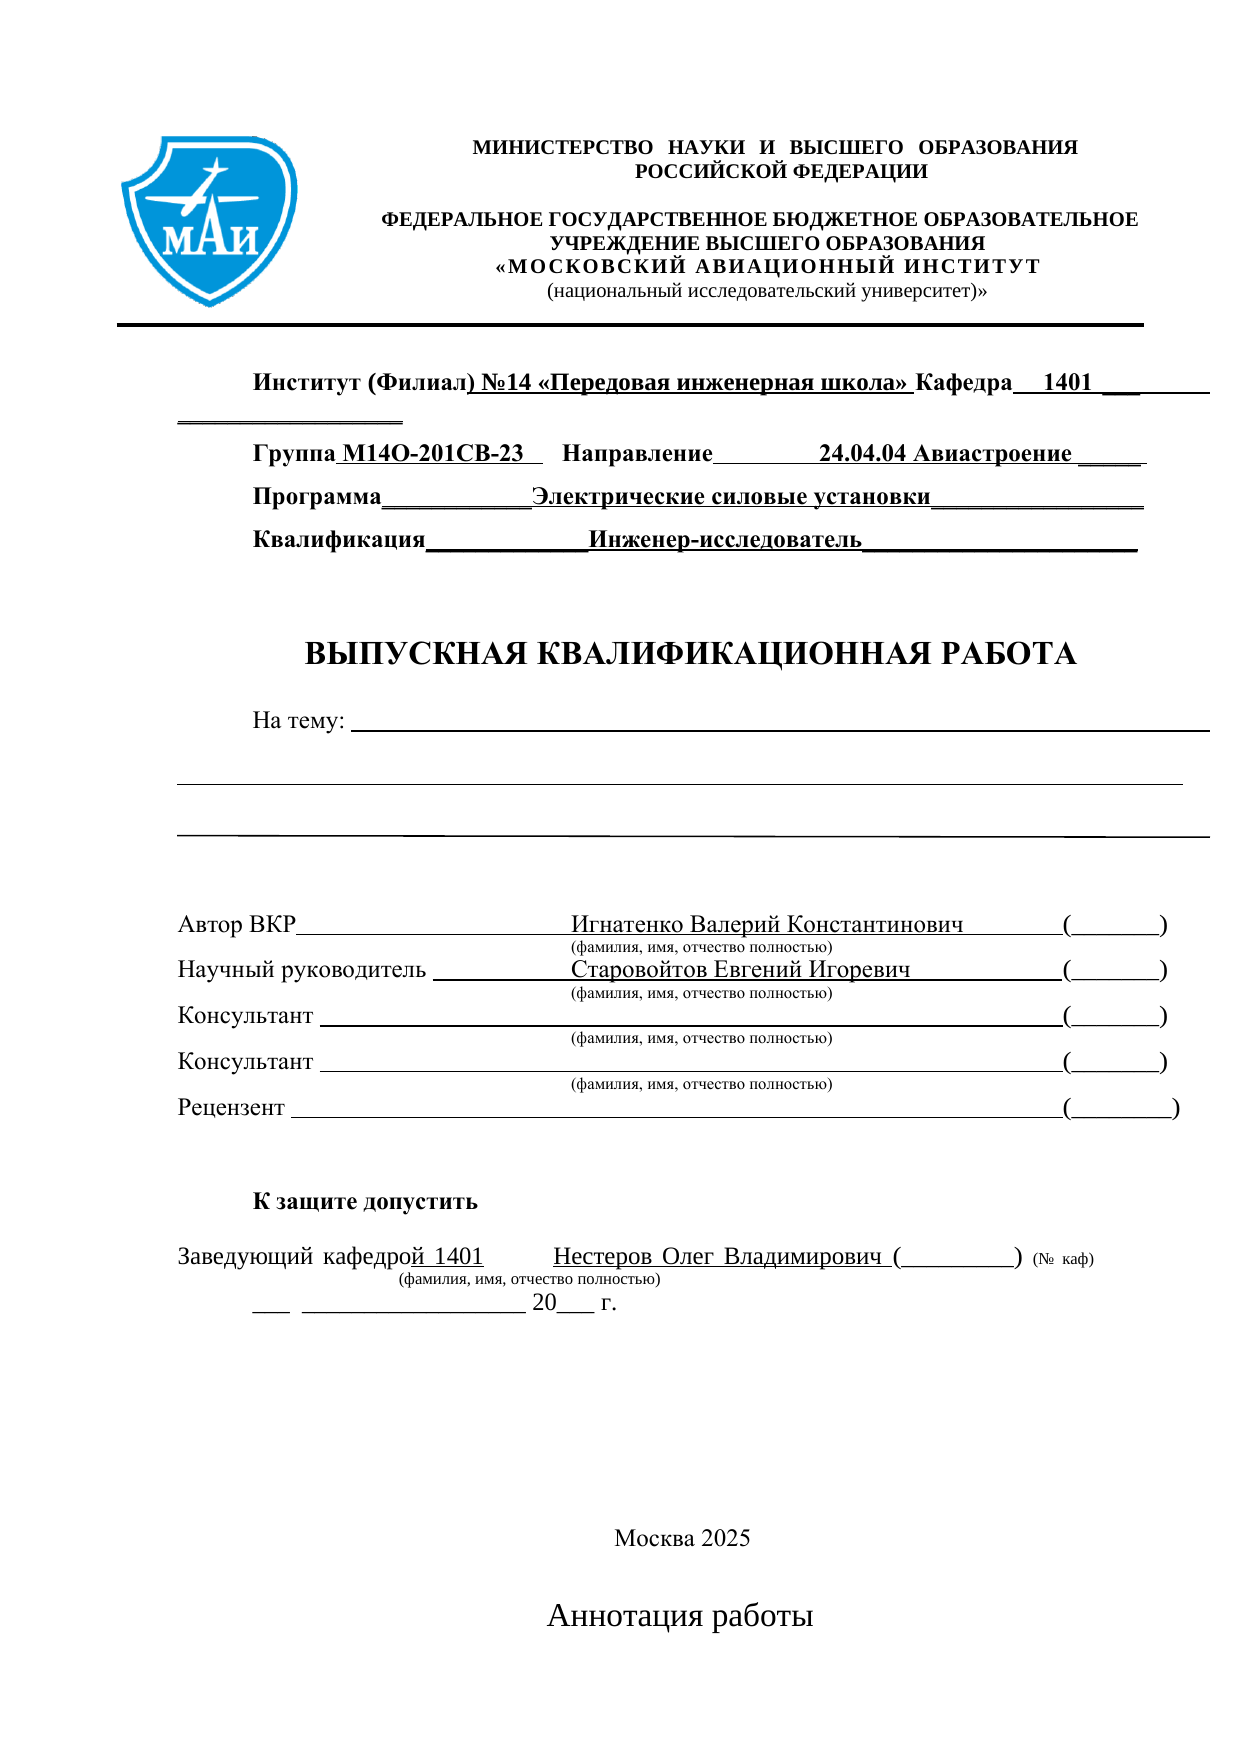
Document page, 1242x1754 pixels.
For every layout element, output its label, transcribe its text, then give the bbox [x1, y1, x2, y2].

text Квалификация_____________Инженер-исследователь______________________ [177, 524, 1185, 553]
text К защите допустить [177, 1186, 1185, 1215]
picture [119, 134, 298, 309]
text Научный руководитель Старовойтов Евгений Игоревич (_______) (фамилия, имя, отчество полностью) [177, 956, 1180, 1002]
text Рецензент (________) [177, 1093, 1185, 1121]
text Консультант (_______) (фамилия, имя, отчество полностью) [177, 1047, 1180, 1093]
text Автор ВКР Игнатенко Валерий Константинович (_______) (фамилия, имя, отчество полностью) [177, 910, 1180, 956]
text Консультант (_______) (фамилия, имя, отчество полностью) [177, 1002, 1180, 1047]
text Программа_____________________________ [177, 481, 1185, 510]
text ВЫПУСКНАЯ КВАЛИФИКАЦИОННАЯ РАБОТА [212, 633, 1169, 672]
picture [129, 143, 290, 300]
text Институт (Филиал) №14 «Передовая инженерная школа» Кафедра 1401 ___ __________________ [177, 367, 1185, 425]
text ___ __________________ 20___ г. [177, 1288, 1185, 1316]
text Москва 2025 [177, 1523, 1185, 1552]
text Аннотация работы [177, 1595, 1183, 1633]
text Группа Направление 24.04.04 Авиастроение _____ [177, 438, 1185, 467]
text Заведующий кафедрой 1401 Нестеров Олег Владимирович (_________) (№ каф) (фамилия, имя, отчество полностью) [177, 1243, 1094, 1288]
text ФЕДЕРАЛЬНОЕ ГОСУДАРСТВЕННОЕ БЮДЖЕТНОЕ ОБРАЗОВАТЕЛЬНОЕ УЧРЕЖДЕНИЕ ВЫСШЕГО ОБРАЗОВАНИЯ «МОСКОВСКИЙ АВИАЦИОННЫЙ ИНСТИТУТ (национальный исследовательский университет)» [369, 208, 1151, 302]
text МИНИСТЕРСТВО НАУКИ И ВЫСШЕГО ОБРАЗОВАНИЯ РОССИЙСКОЙ ФЕДЕРАЦИИ [472, 135, 1078, 183]
text На тему: [177, 705, 1185, 734]
